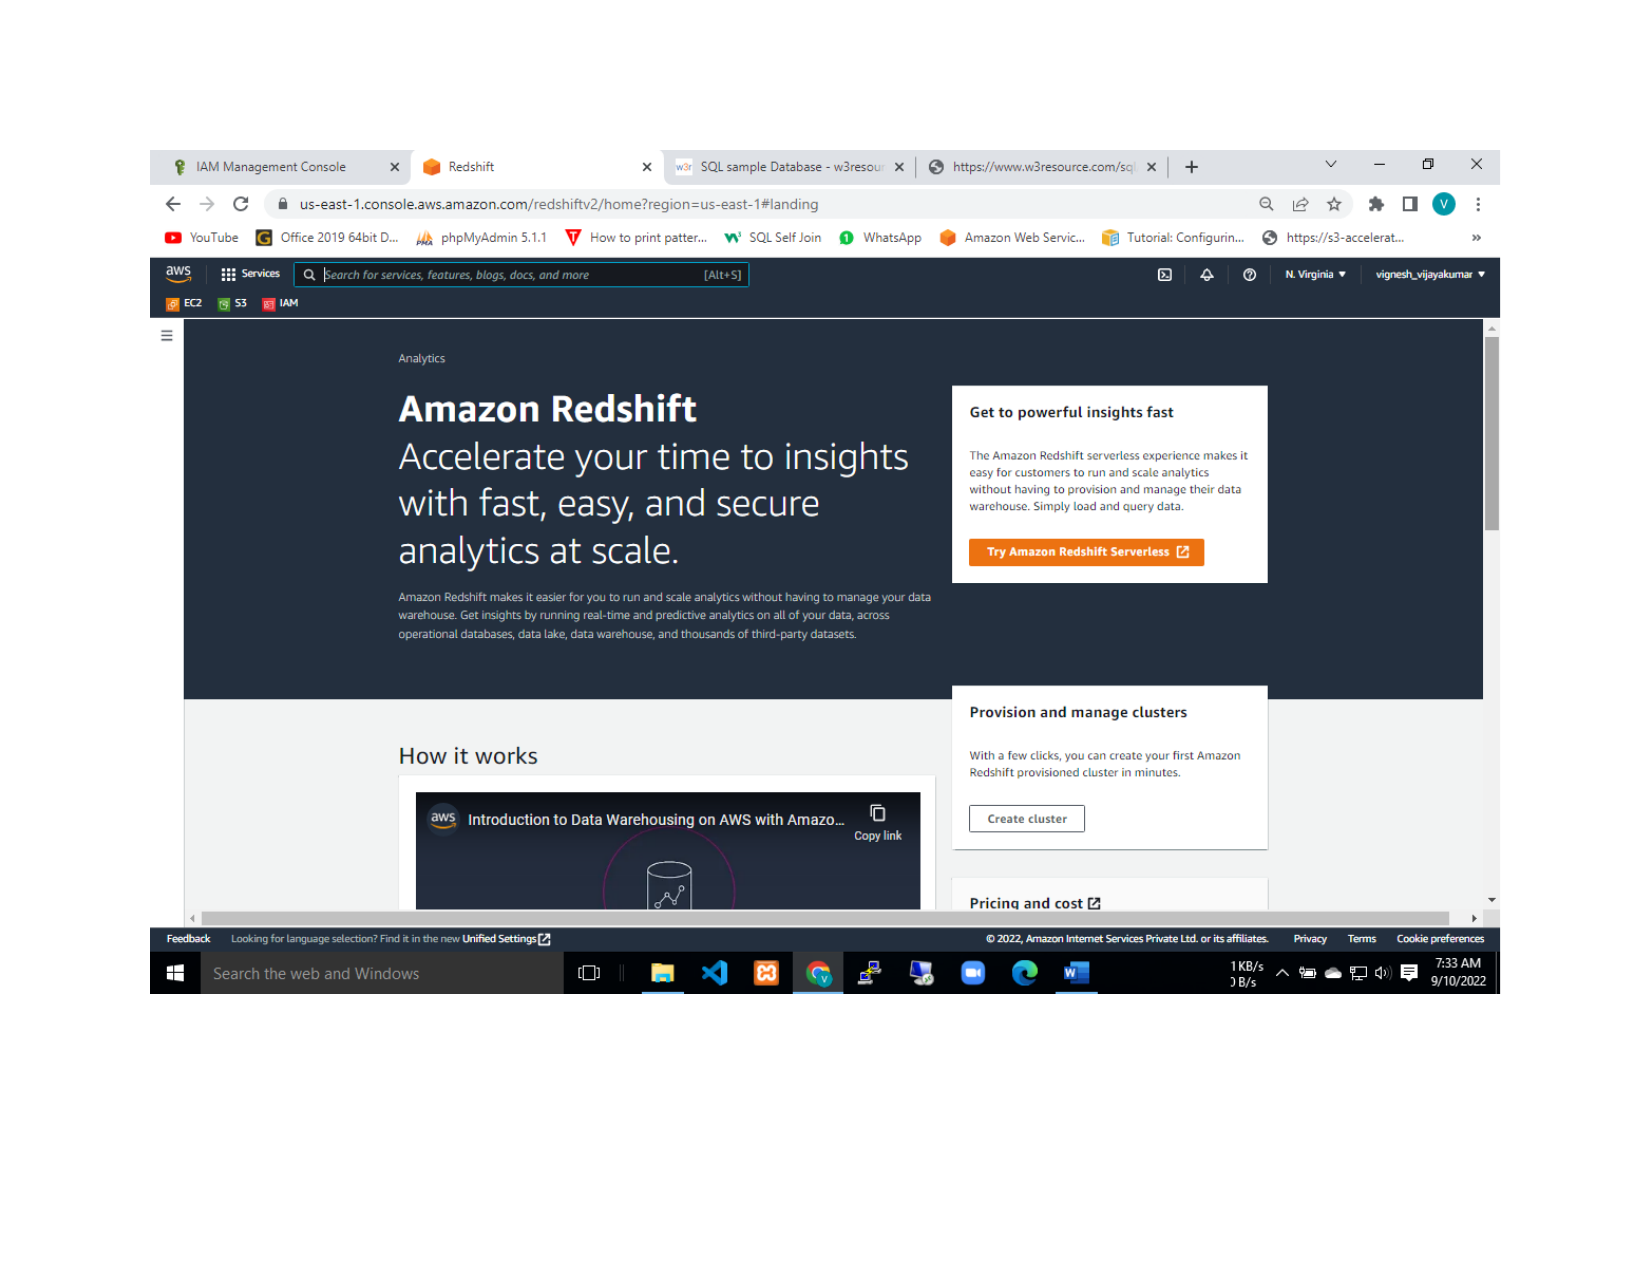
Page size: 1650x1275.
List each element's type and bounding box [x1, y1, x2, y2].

picture [150, 150, 1500, 994]
